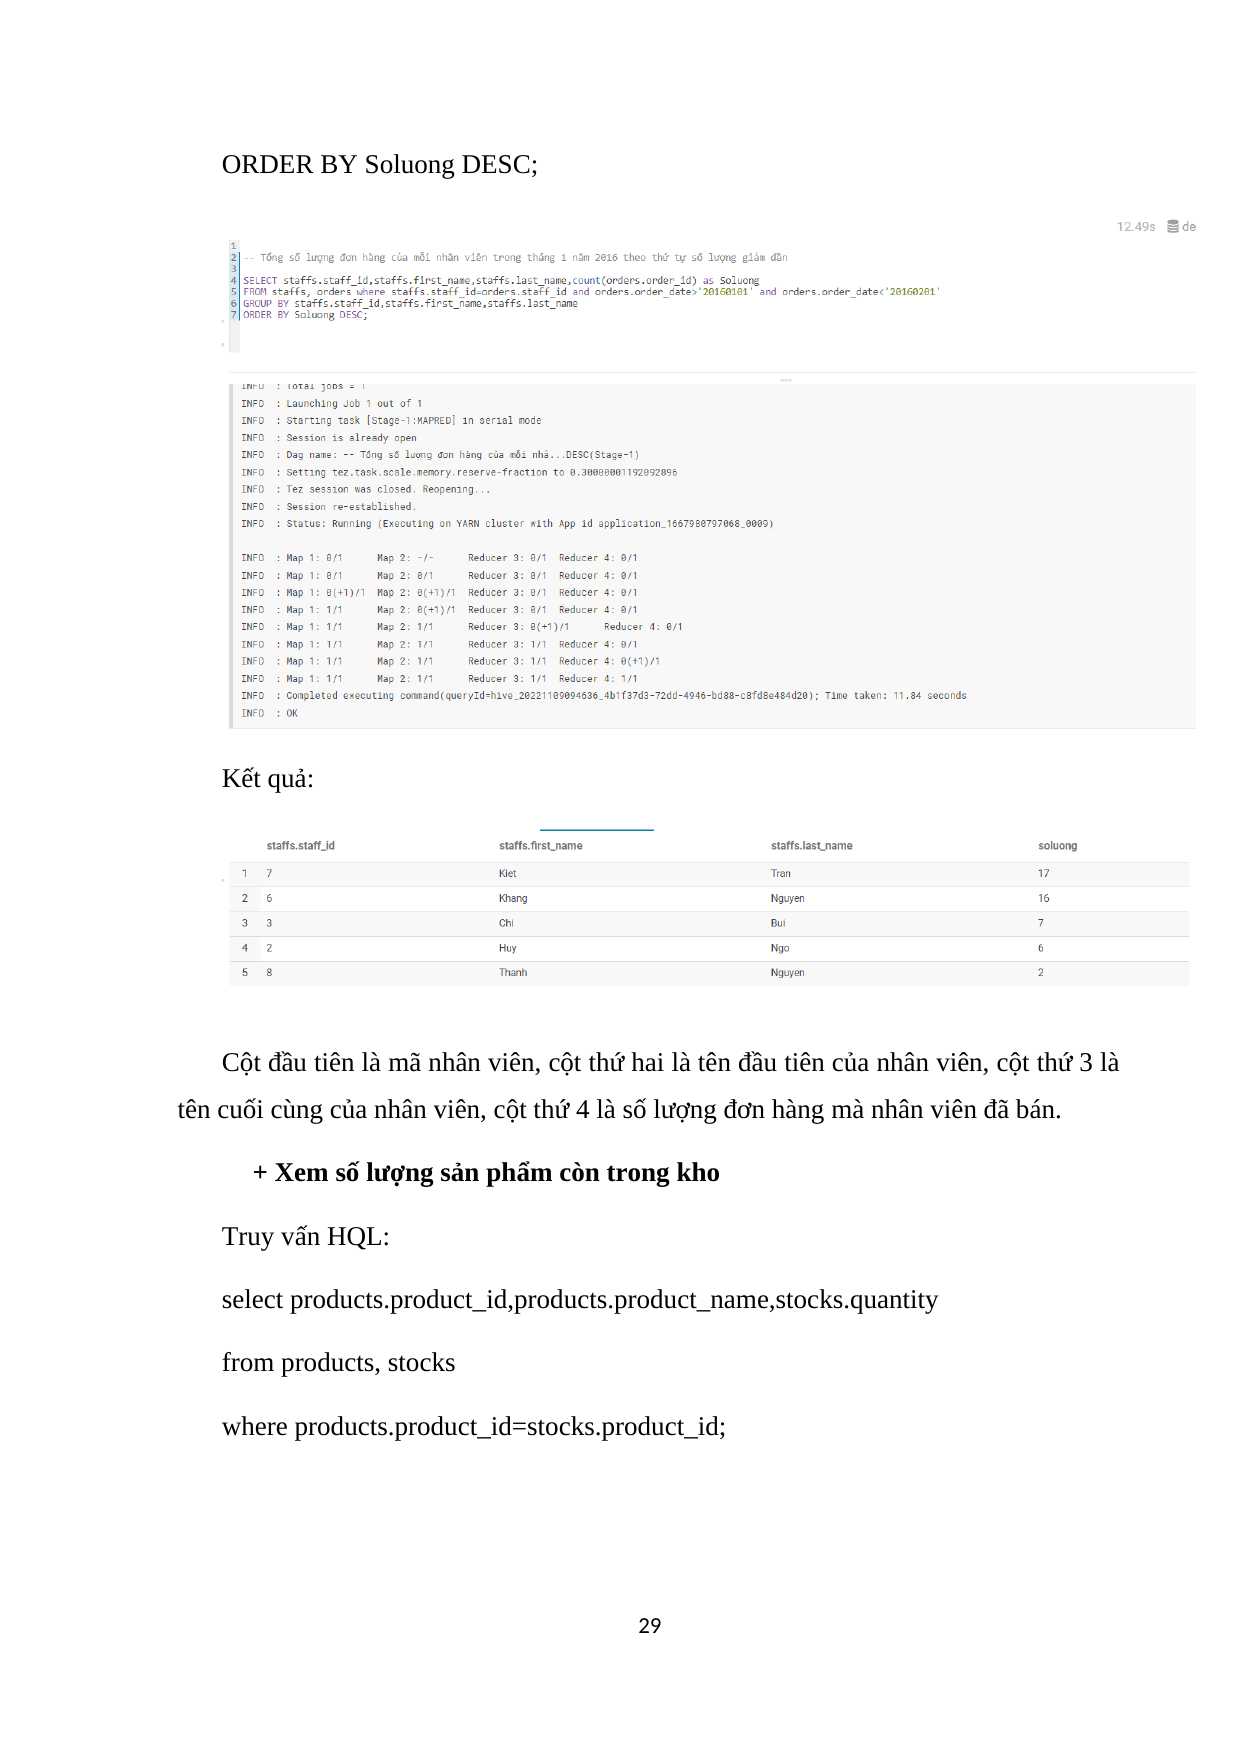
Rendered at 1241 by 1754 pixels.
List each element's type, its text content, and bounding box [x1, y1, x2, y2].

text Kết quả: [177, 762, 1122, 793]
text + Xem số lượng sản phẩm còn trong kho [177, 1156, 1122, 1187]
text ORDER BY Soluong DESC; [177, 148, 1122, 179]
text where products.product_id=stocks.product_id; [177, 1409, 1122, 1441]
text select products.product_id,products.product_name,stocks.quantity [177, 1283, 1122, 1314]
picture [221, 825, 1196, 1013]
text from products, stocks [177, 1346, 1122, 1377]
picture [221, 211, 1197, 729]
text Cột đầu tiên là mã nhân viên, cột thứ hai là tên đầu tiên của nhân viên, cột thứ 3 là tên cuối cùng của nhân viên, cột thứ 4 là số lượng đơn hàng mà nhân viên đã bán. [177, 1046, 1122, 1124]
text Truy vấn HQL: [177, 1219, 1122, 1251]
